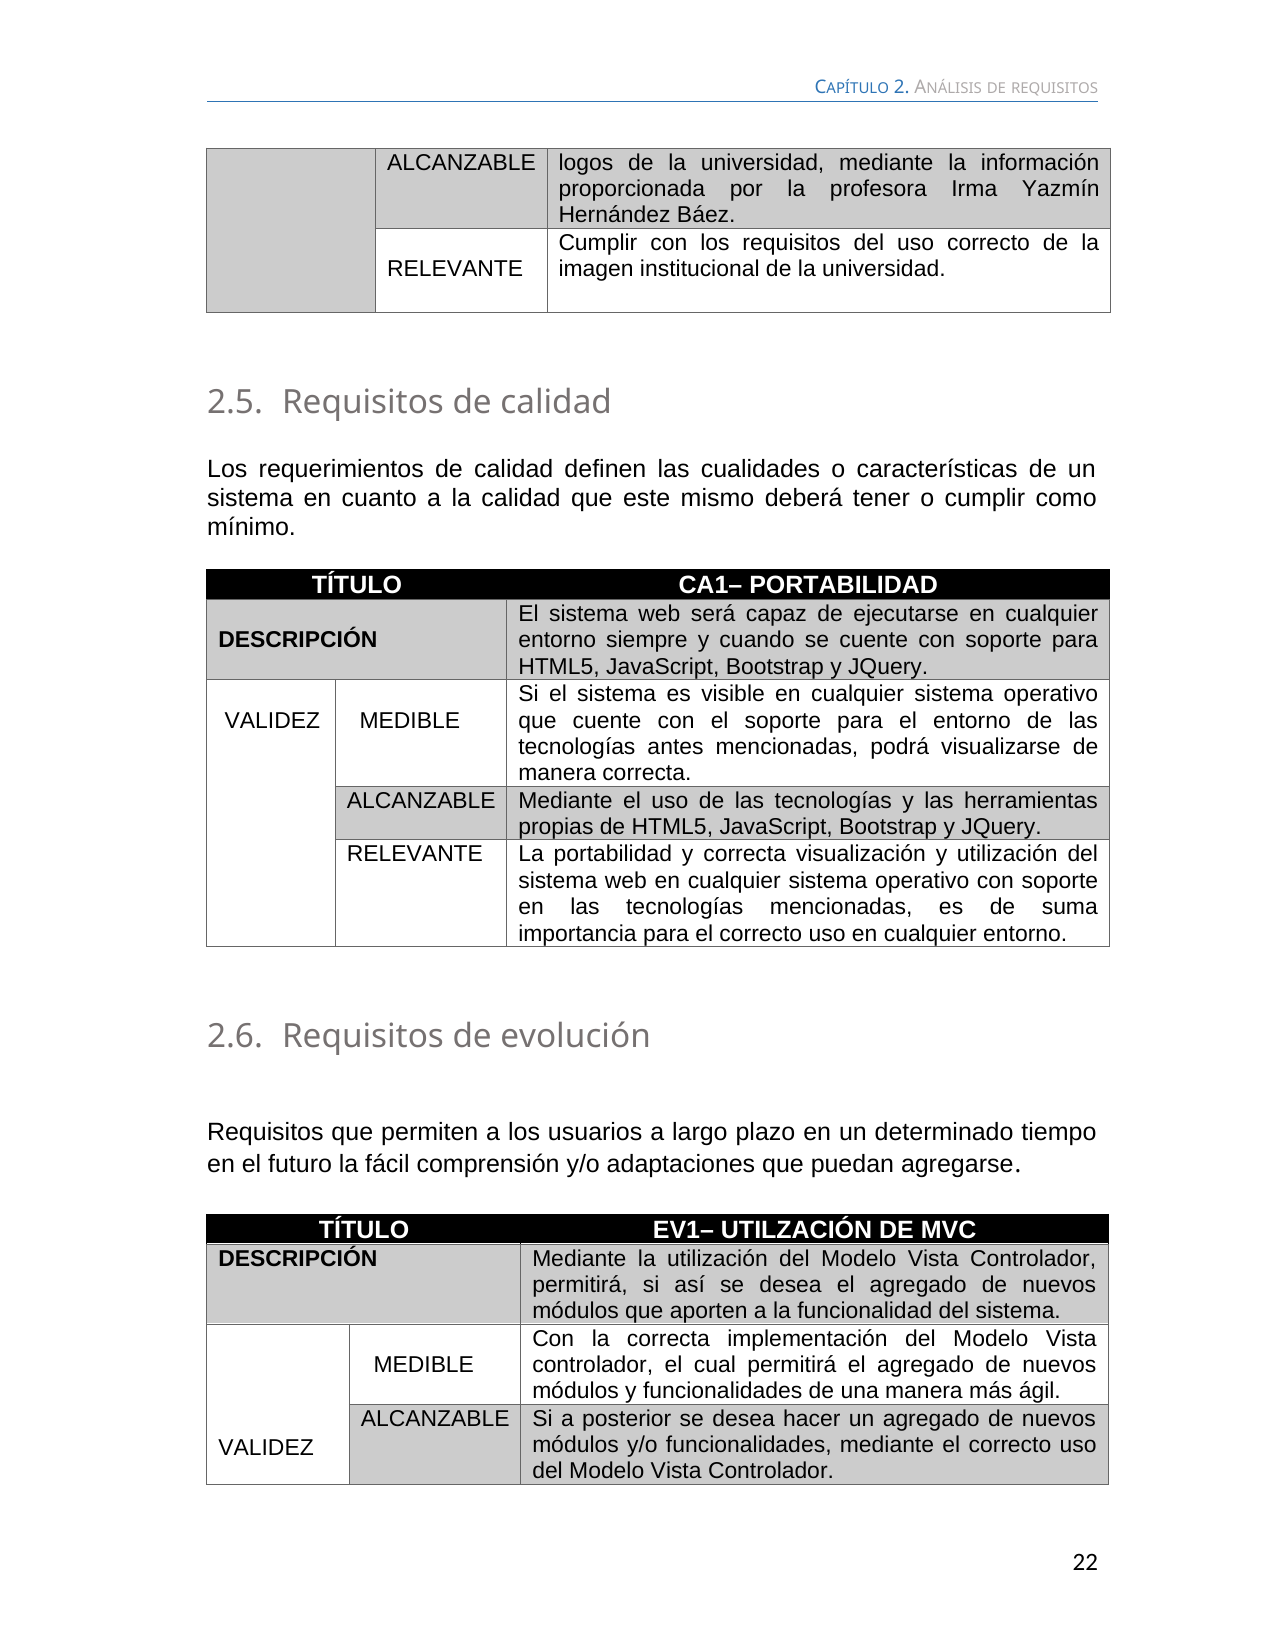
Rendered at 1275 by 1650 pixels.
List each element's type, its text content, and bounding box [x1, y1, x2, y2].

table_cell ALCANZABLE [376, 149, 547, 228]
table_cell Si a posterior se desea hacer un agregado de nuevos módulos y/o funcionalidades, mediante el correcto uso del Modelo Vista Controlador. [521, 1405, 1108, 1484]
table_cell ALCANZABLE [350, 1405, 520, 1484]
table_cell MEDIBLE [336, 680, 506, 786]
table_cell ALCANZABLE [336, 787, 506, 839]
table_cell Con la correcta implementación del Modelo Vista controlador, el cual permitirá el agregado de nuevos módulos y funcionalidades de una manera más ágil. [521, 1325, 1108, 1404]
table_cell VALIDEZ [207, 1325, 349, 1484]
table_header TÍTULO [207, 570, 506, 599]
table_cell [548, 149, 1110, 228]
table_cell DESCRIPCIÓN [207, 600, 506, 679]
table_header CA1– PORTABILIDAD [507, 570, 1109, 599]
table_cell La portabilidad y correcta visualización y utilización del sistema web en cualquier sistema operativo con soporte en las tecnologías mencionadas, es de suma importancia para el correcto uso en cualquier entorno. [507, 840, 1109, 946]
text Requisitos que permiten a los usuarios a largo plazo en un determinado tiempo en el futuro la fácil comprensión y/o adaptaciones que puedan agregarse. [207, 1117, 1098, 1179]
table_cell VALIDEZ [207, 680, 335, 946]
table_cell El sistema web será capaz de ejecutarse en cualquier entorno siempre y cuando se cuente con soporte para HTML5, JavaScript, Bootstrap y JQuery. [507, 600, 1109, 679]
table_header TÍTULO [207, 1215, 520, 1243]
table_cell RELEVANTE [376, 229, 547, 312]
table_cell RELEVANTE [336, 840, 506, 946]
text Los requerimientos de calidad definen las cualidades o características de un sistema en cuanto a la calidad que este mismo deberá tener o cumplir como mínimo. [207, 454, 1098, 541]
table_cell Si el sistema es visible en cualquier sistema operativo que cuente con el soporte para el entorno de las tecnologías antes mencionadas, podrá visualizarse de manera correcta. [507, 680, 1109, 786]
table_cell MEDIBLE [350, 1325, 520, 1404]
subtitle Requisitos de evolución [207, 1012, 1098, 1057]
table_cell Mediante el uso de las tecnologías y las herramientas propias de HTML5, JavaScript, Bootstrap y JQuery. [507, 787, 1109, 839]
table_cell DESCRIPCIÓN [207, 1245, 520, 1323]
table_cell Mediante la utilización del Modelo Vista Controlador, permitirá, si así se desea el agregado de nuevos módulos que aporten a la funcionalidad del sistema. [521, 1245, 1108, 1323]
subtitle Requisitos de calidad [207, 378, 1098, 424]
table_cell Cumplir con los requisitos del uso correcto de la imagen institucional de la universidad. [548, 229, 1110, 312]
table_header EV1– UTILZACIÓN DE MVC [521, 1215, 1108, 1243]
